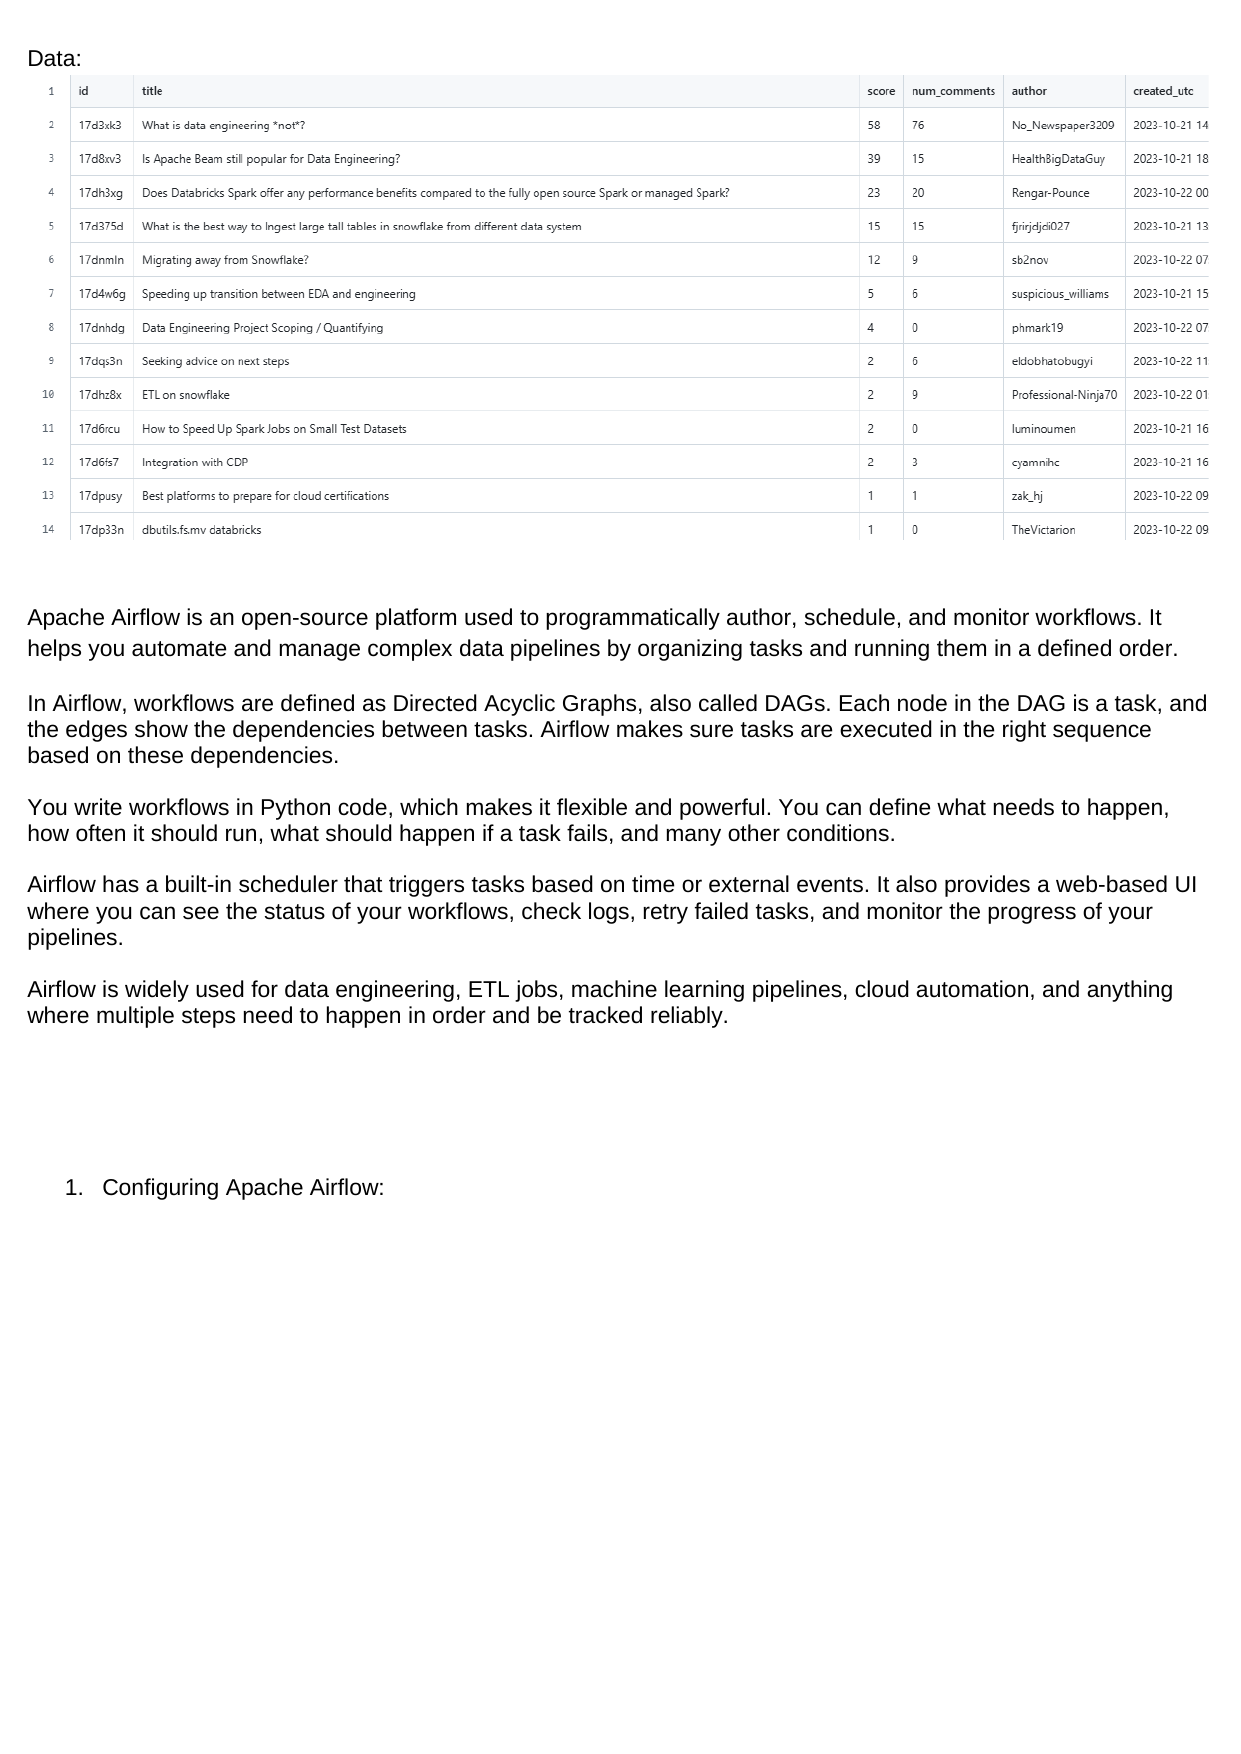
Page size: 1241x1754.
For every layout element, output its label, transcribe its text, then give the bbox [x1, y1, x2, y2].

text Data: Apache Airflow is an open-source platform used to programmatically author, schedule, and monitor workflows. It helps you automate and manage complex data pipelines by organizing tasks and running them in a defined order. [27, 15, 1209, 75]
picture [27, 75, 1209, 540]
list Configuring Apache Airflow: [64, 1174, 1209, 1200]
text Airflow has a built-in scheduler that triggers tasks based on time or external events. It also provides a web-based UI where you can see the status of your workflows, check logs, retry failed tasks, and monitor the progress of your pipelines. [27, 871, 1209, 951]
text Airflow is widely used for data engineering, ETL jobs, machine learning pipelines, cloud automation, and anything where multiple steps need to happen in order and be tracked reliably. [27, 976, 1209, 1028]
text Data: Apache Airflow is an open-source platform used to programmatically author, schedule, and monitor workflows. It helps you automate and manage complex data pipelines by organizing tasks and running them in a defined order. [27, 540, 1209, 661]
text You write workflows in Python code, which makes it flexible and powerful. You can define what needs to happen, how often it should run, what should happen if a task fails, and many other conditions. [27, 794, 1209, 846]
text In Airflow, workflows are defined as Directed Acyclic Graphs, also called DAGs. Each node in the DAG is a task, and the edges show the dependencies between tasks. Airflow makes sure tasks are executed in the right sequence based on these dependencies. [27, 690, 1209, 769]
